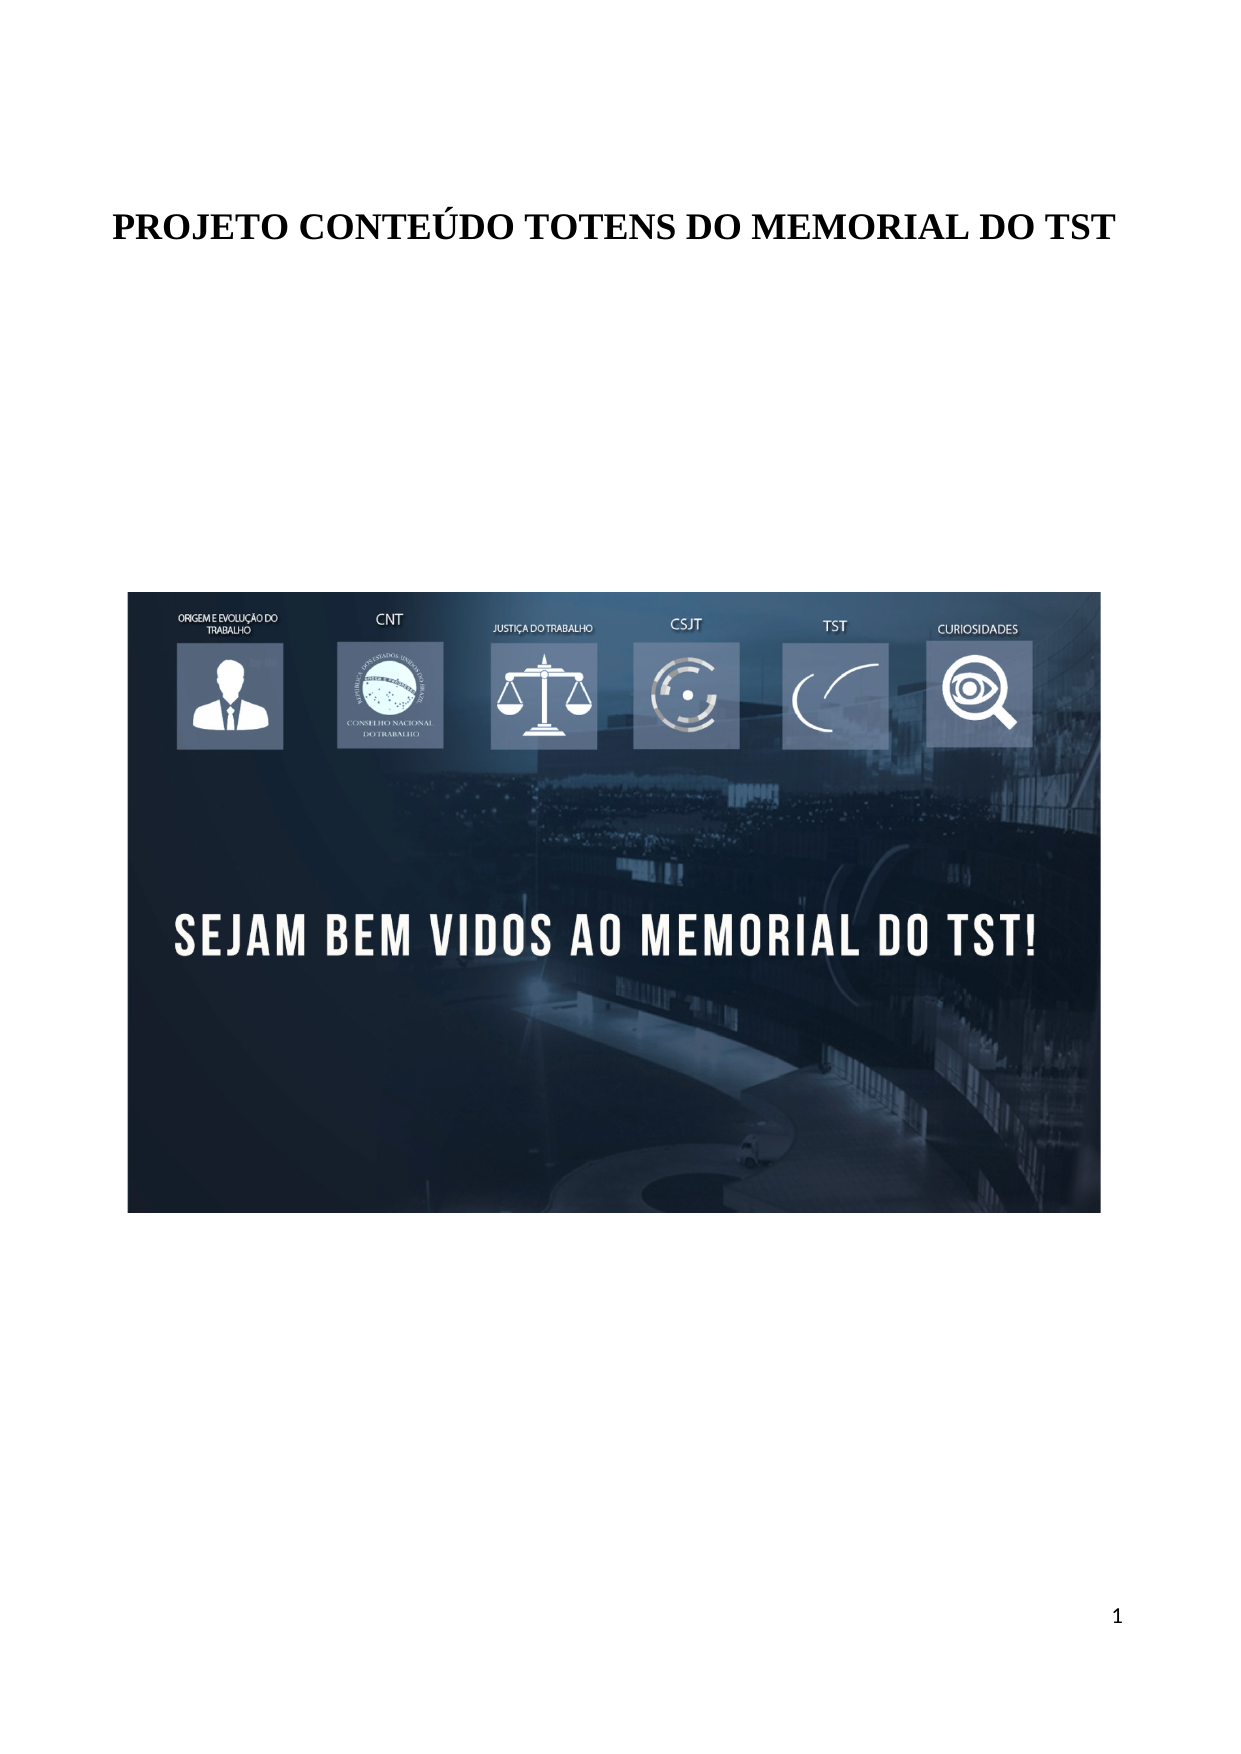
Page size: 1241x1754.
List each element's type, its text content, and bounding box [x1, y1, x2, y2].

picture [127, 592, 1101, 1213]
text PROJETO CONTEÚDO TOTENS DO MEMORIAL DO TST [103, 205, 1125, 248]
